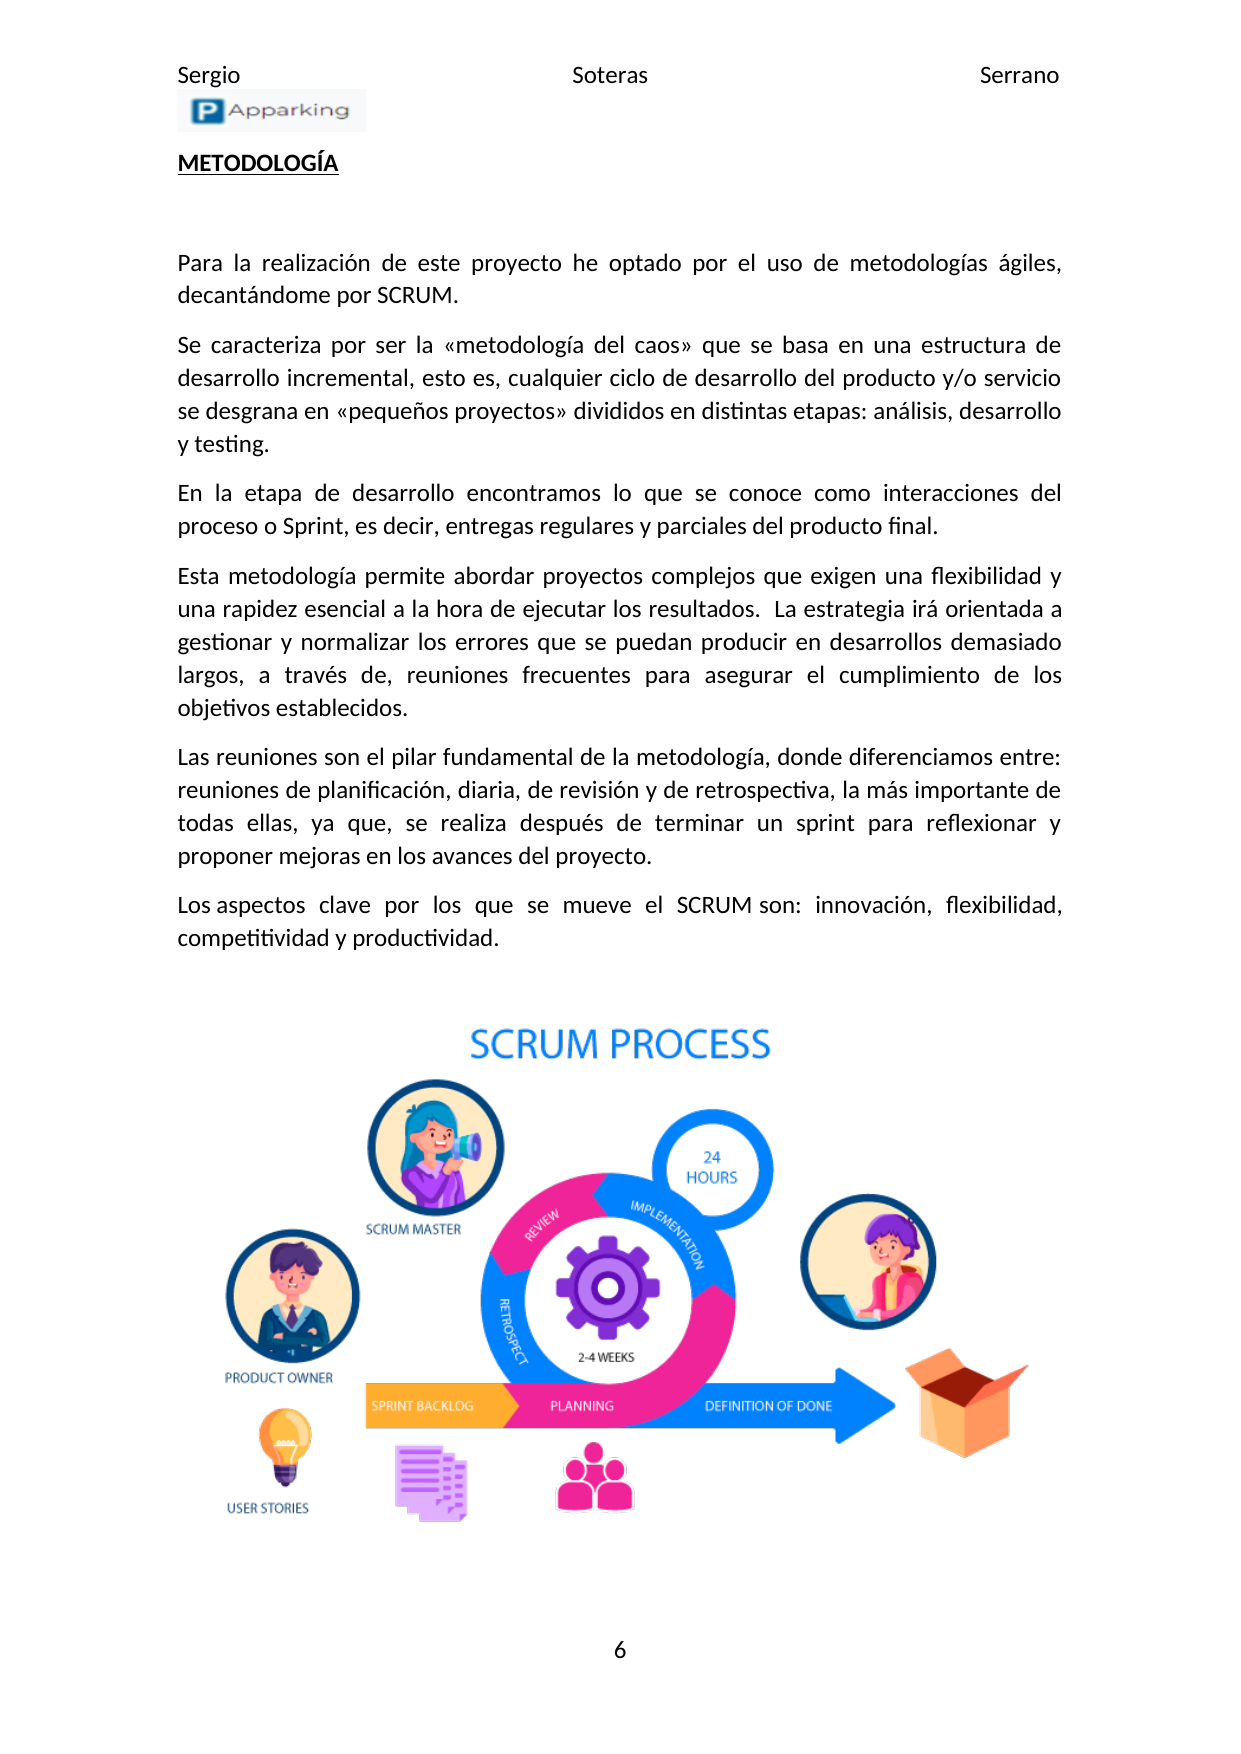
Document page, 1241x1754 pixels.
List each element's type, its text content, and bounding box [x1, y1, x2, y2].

text METODOLOGÍA [177, 148, 1063, 178]
picture [177, 972, 1063, 1563]
text Para la realización de este proyecto he optado por el uso de metodologías ágiles, decantándome por SCRUM. [177, 247, 1063, 310]
text Se caracteriza por ser la «metodología del caos» que se basa en una estructura de desarrollo incremental, esto es, cualquier ciclo de desarrollo del producto y/o servicio se desgrana en «pequeños proyectos» divididos en distintas etapas: análisis, desarrollo y testing. [177, 329, 1063, 458]
text Esta metodología permite abordar proyectos complejos que exigen una flexibilidad y una rapidez esencial a la hora de ejecutar los resultados. La estrategia irá orientada a gestionar y normalizar los errores que se puedan producir en desarrollos demasiado largos, a través de, reuniones frecuentes para asegurar el cumplimiento de los objetivos establecidos. [177, 560, 1063, 722]
text Los aspectos clave por los que se mueve el SCRUM son: innovación, flexibilidad, competitividad y productividad. [177, 890, 1063, 953]
text Las reuniones son el pilar fundamental de la metodología, donde diferenciamos entre: reuniones de planificación, diaria, de revisión y de retrospectiva, la más importante de todas ellas, ya que, se realiza después de terminar un sprint para reflexionar y proponer mejoras en los avances del proyecto. [177, 741, 1063, 871]
text En la etapa de desarrollo encontramos lo que se conoce como interacciones del proceso o Sprint, es decir, entregas regulares y parciales del producto final. [177, 478, 1063, 541]
picture [177, 89, 367, 132]
